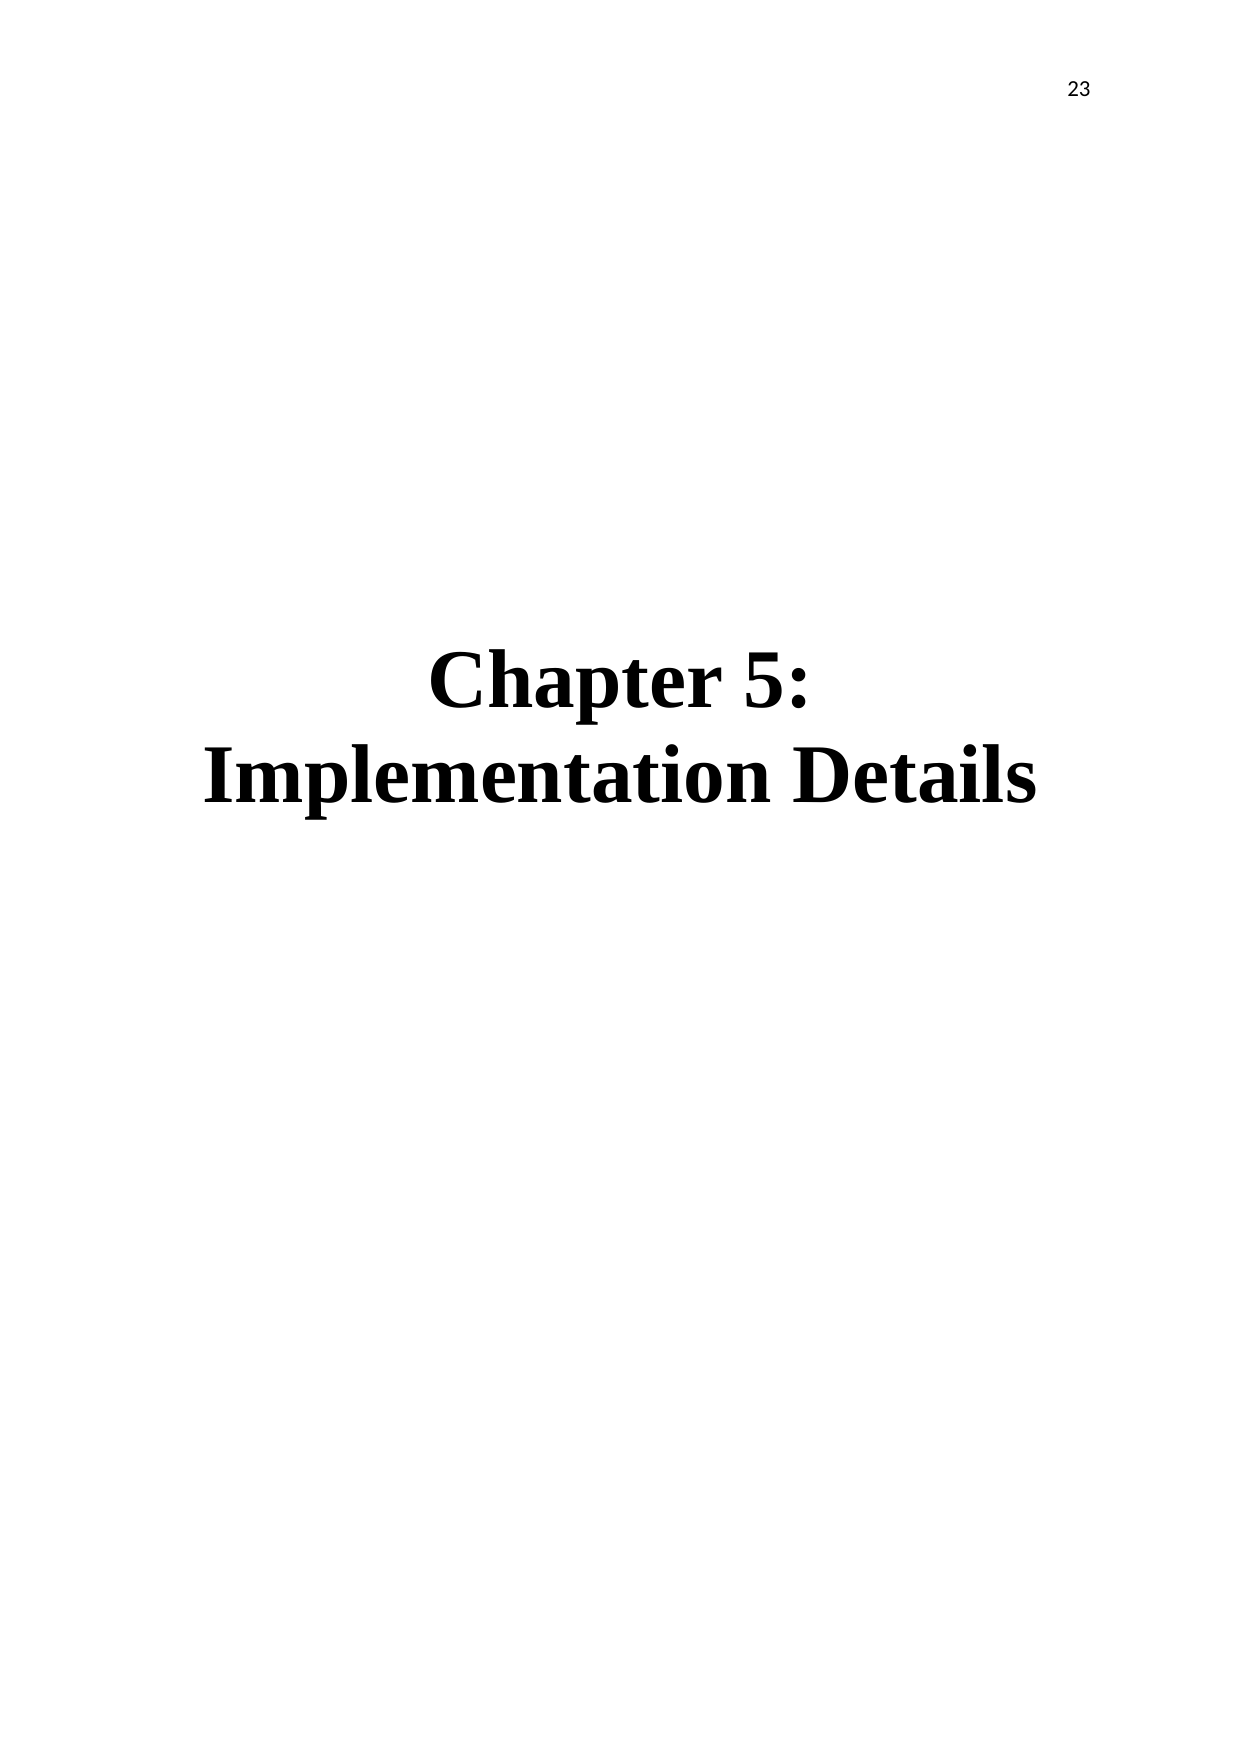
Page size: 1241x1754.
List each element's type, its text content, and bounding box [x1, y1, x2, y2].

text Chapter 5: Implementation Details [150, 629, 1090, 821]
